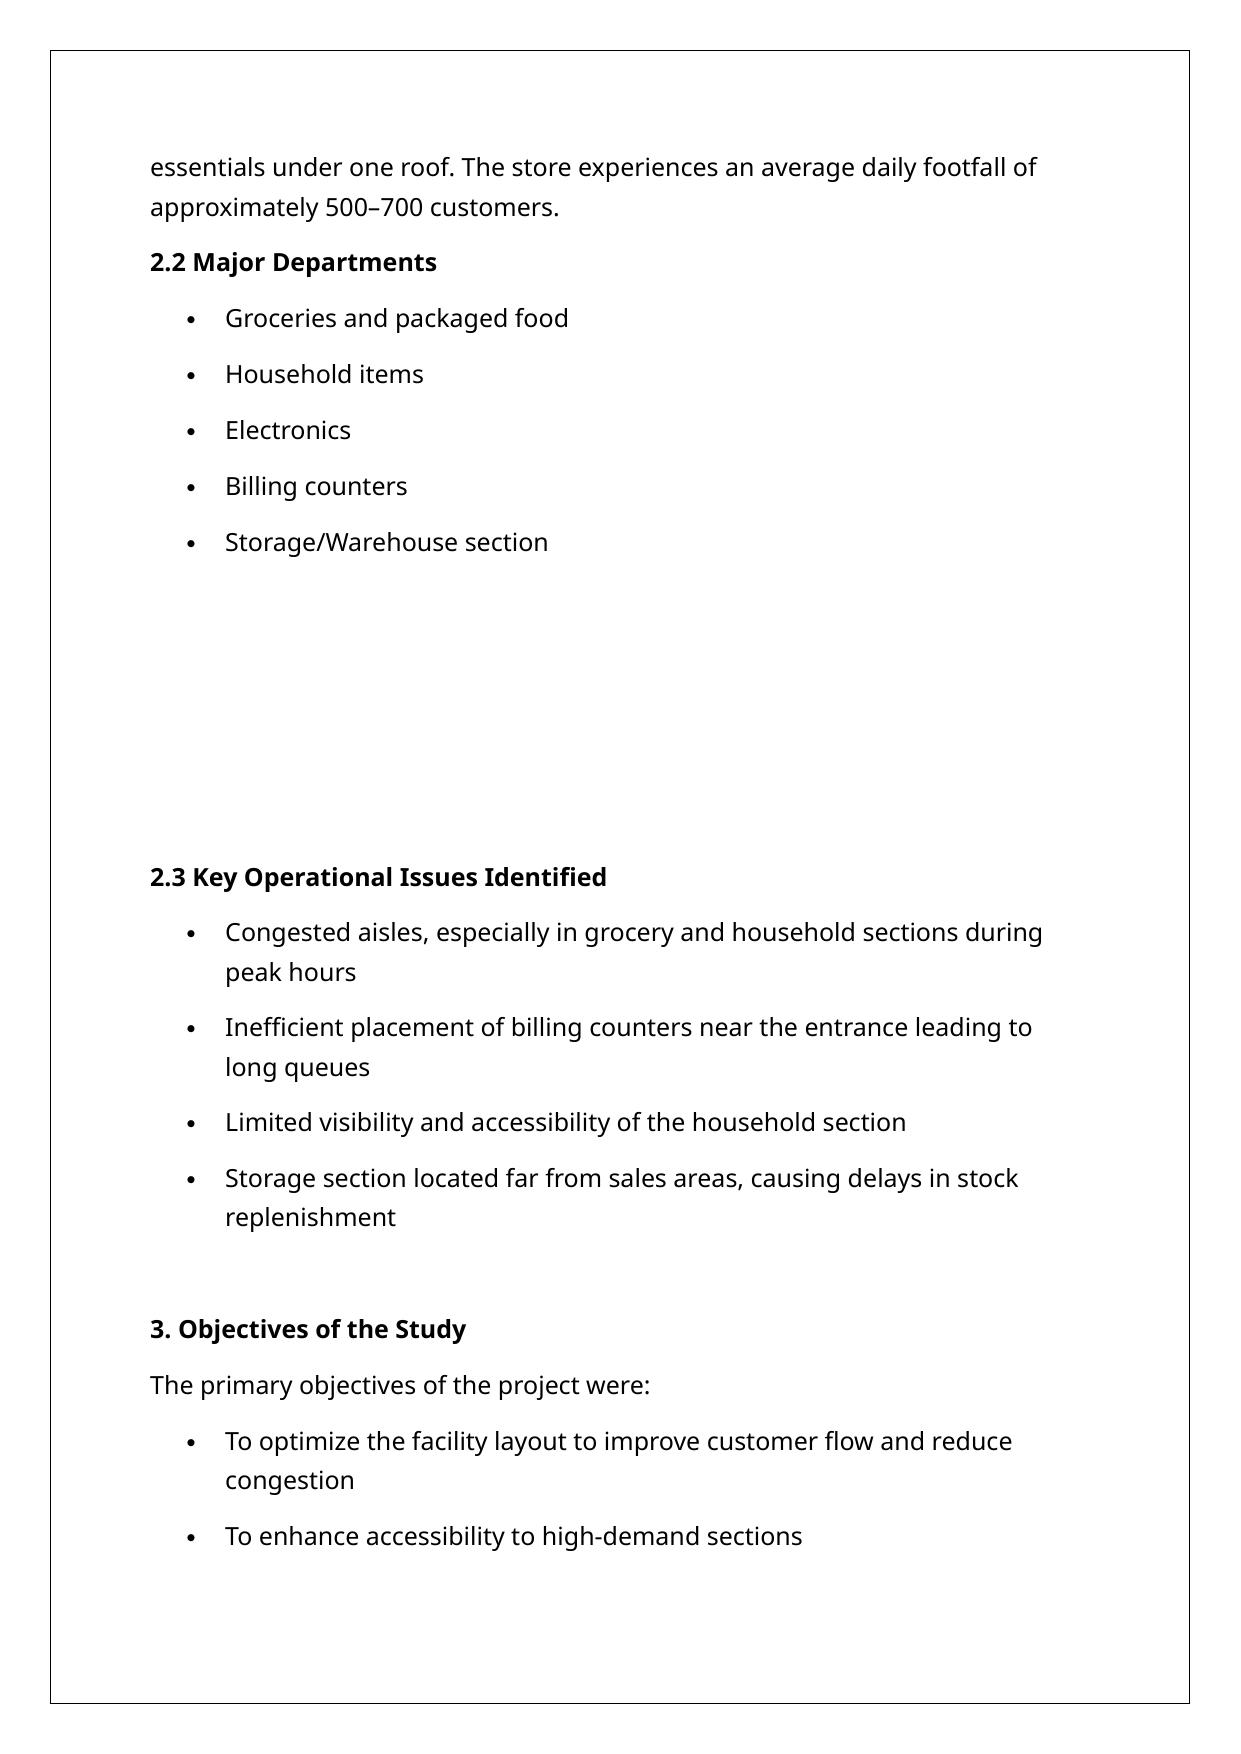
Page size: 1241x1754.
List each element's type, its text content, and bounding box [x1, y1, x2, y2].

list To enhance accessibility to high-demand sections [187, 1518, 1090, 1552]
list Storage/Warehouse section [187, 524, 1090, 558]
text The primary objectives of the project were: [150, 1367, 1090, 1402]
list Limited visibility and accessibility of the household section [187, 1105, 1090, 1139]
list Storage section located far from sales areas, causing delays in stock replenishment [187, 1161, 1090, 1234]
list Inefficient placement of billing counters near the entrance leading to long queues [187, 1010, 1090, 1083]
list Electronics [187, 412, 1090, 447]
list Billing counters [187, 468, 1090, 502]
list Groceries and packaged food [187, 301, 1090, 335]
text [150, 150, 1090, 223]
text 2.3 Key Operational Issues Identified [150, 859, 1090, 893]
list Household items [187, 357, 1090, 391]
text 2.2 Major Departments [150, 245, 1090, 279]
list Congested aisles, especially in grocery and household sections during peak hours [187, 915, 1090, 988]
list To optimize the facility layout to improve customer flow and reduce congestion [187, 1423, 1090, 1497]
text 3. Objectives of the Study [150, 1312, 1090, 1346]
